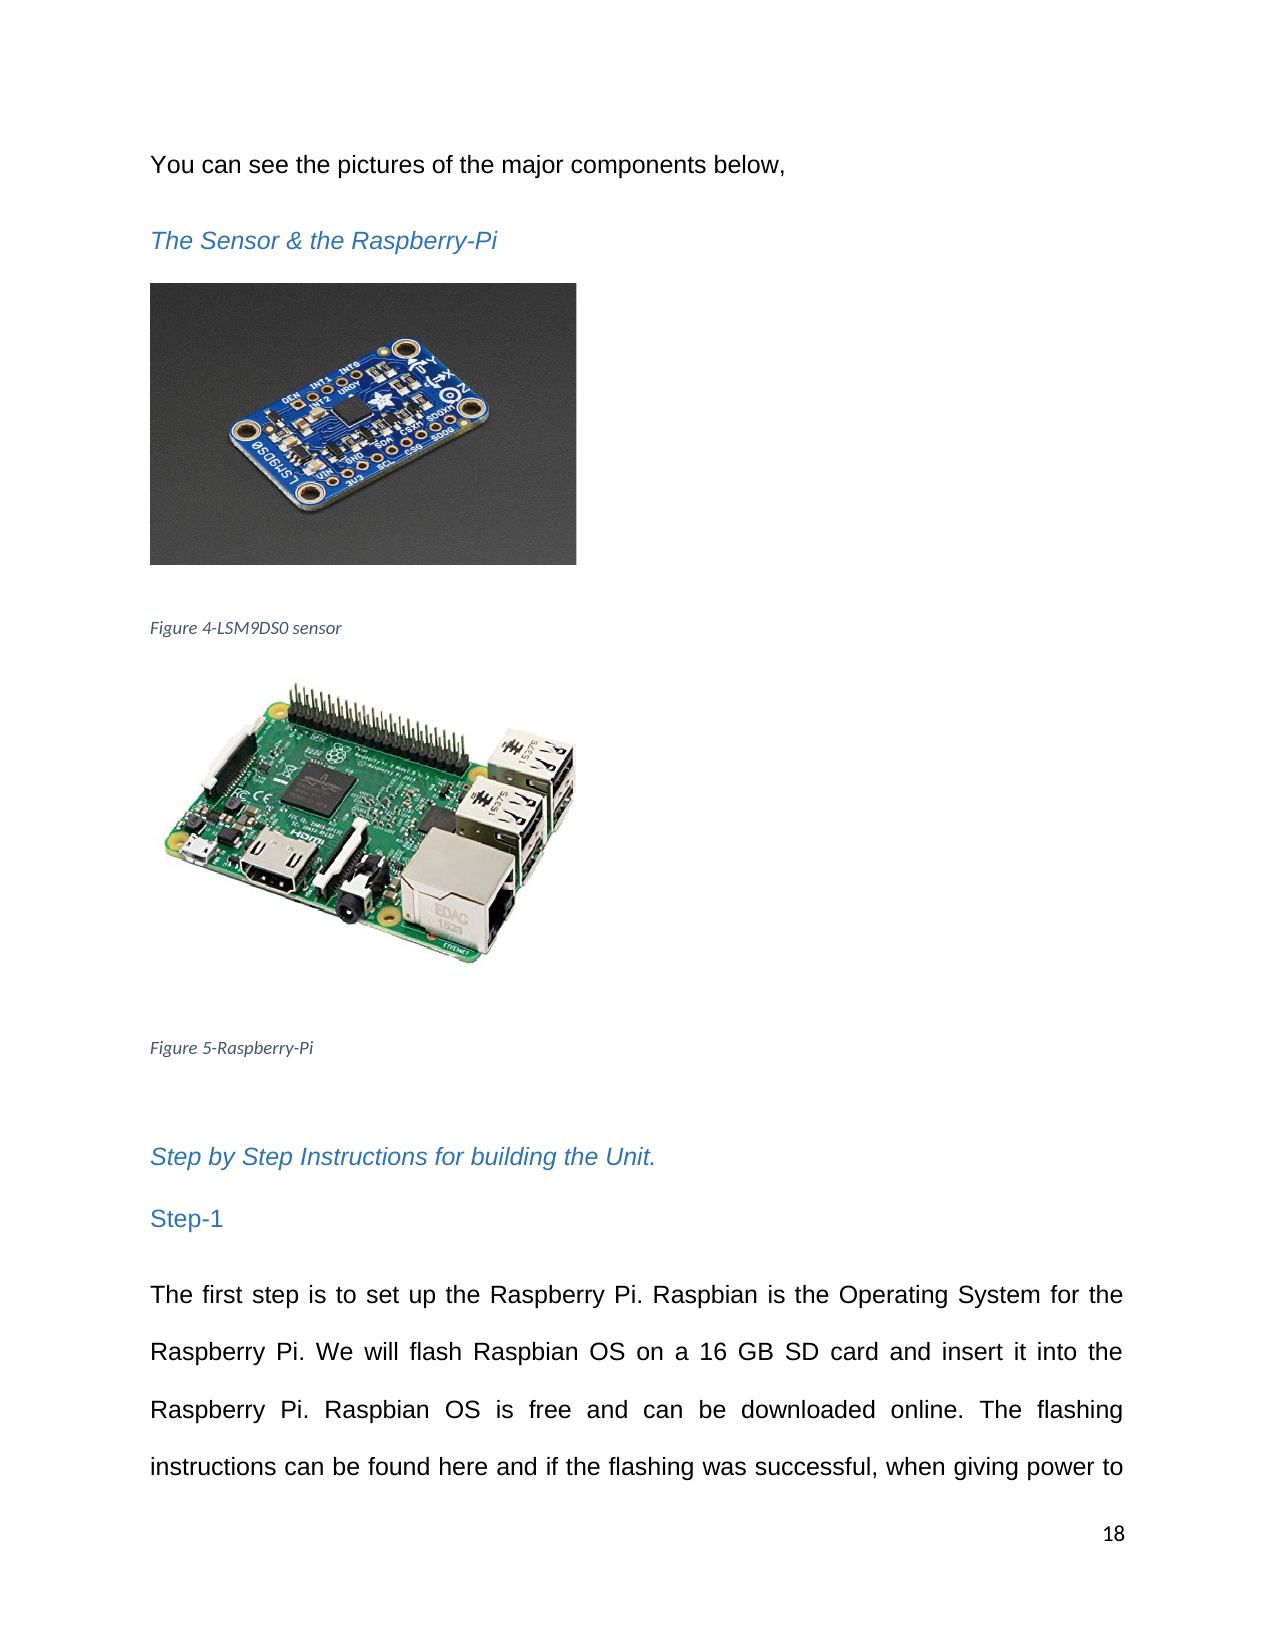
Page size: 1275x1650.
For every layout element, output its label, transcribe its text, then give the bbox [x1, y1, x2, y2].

subtitle The Sensor & the Raspberry-Pi [150, 226, 1125, 255]
text Figure 4-LSM9DS0 sensor [150, 616, 1125, 639]
text You can see the pictures of the major components below, [150, 150, 1125, 179]
subtitle Step by Step Instructions for building the Unit. [150, 1142, 1125, 1171]
text Figure 5-Raspberry-Pi [150, 1036, 1125, 1059]
picture [150, 660, 593, 986]
picture [150, 283, 577, 565]
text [150, 1280, 1125, 1481]
subtitle Step-1 [150, 1203, 1125, 1232]
